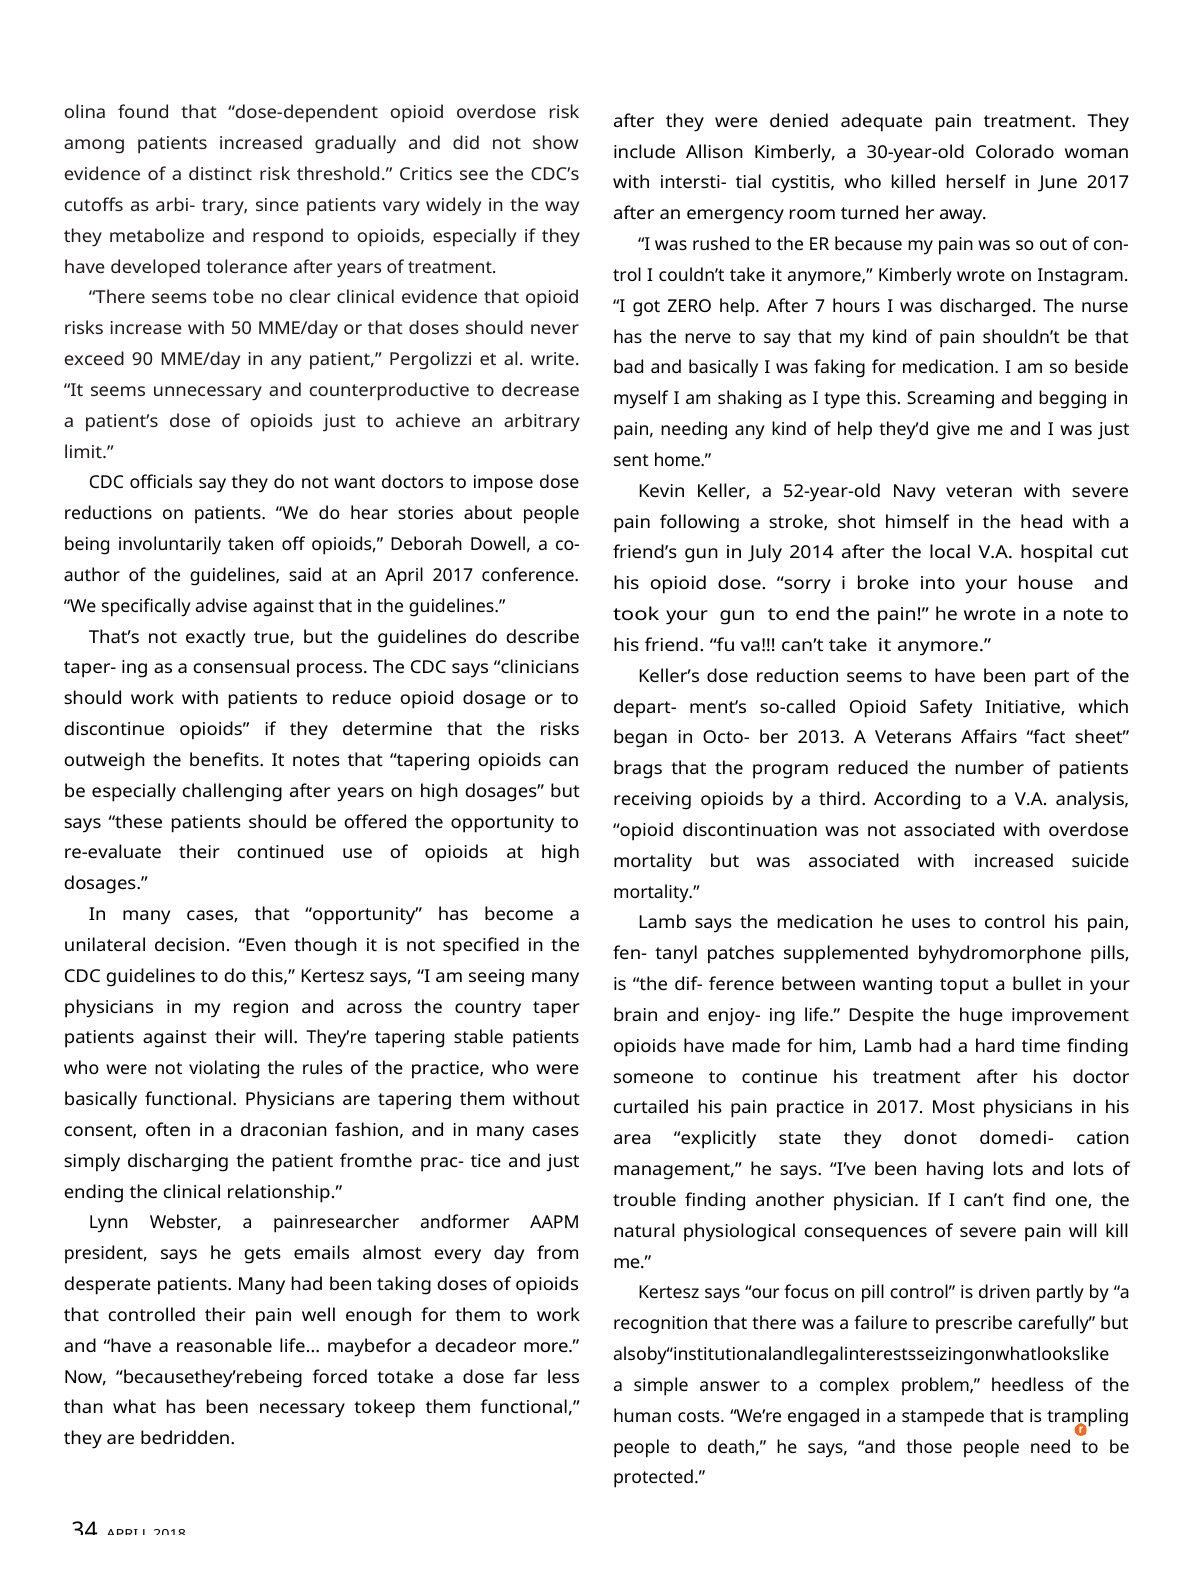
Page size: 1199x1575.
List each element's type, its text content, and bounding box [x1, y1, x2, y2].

text after they were denied adequate pain treatment. They include Allison Kimberly, a 30-year-old Colorado woman with intersti- tial cystitis, who killed herself in June 2017 after an emergency room turned her away. [613, 108, 1129, 225]
text Kertesz says “our focus on pill control” is driven partly by “a recognition that there was a failure to prescribe carefully” but alsoby“institutionalandlegalinterestsseizingonwhatlookslike a simple answer to a complex problem,” heedless of the human costs. “We’re engaged in a stampede that is trampling people to death,” he says, “and those people need to be protected.” [613, 1280, 1129, 1489]
text That’s not exactly true, but the guidelines do describe taper- ing as a consensual process. The CDC says “clinicians should work with patients to reduce opioid dosage or to discontinue opioids” if they determine that the risks outweigh the benefits. It notes that “tapering opioids can be especially challenging after years on high dosages” but says “these patients should be offered the opportunity to re-evaluate their continued use of opioids at high dosages.” [63, 624, 580, 895]
text Lynn Webster, a painresearcher andformer AAPM president, says he gets emails almost every day from desperate patients. Many had been taking doses of opioids that controlled their pain well enough for them to work and “have a reasonable life… maybefor a decadeor more.” Now, “becausethey’rebeing forced totake a dose far less than what has been necessary tokeep them functional,” they are bedridden. [63, 1210, 580, 1450]
text Kevin Keller, a 52-year-old Navy veteran with severe pain following a stroke, shot himself in the head with a friend’s gun in July 2014 after the local V.A. hospital cut his opioid dose. “sorry i broke into your house and took your gun to end the pain!” he wrote in a note to his friend. “fu va!!! can’t take it anymore.” [613, 478, 1129, 657]
text “I was rushed to the ER because my pain was so out of con- trol I couldn’t take it anymore,” Kimberly wrote on Instagram. “I got ZERO help. After 7 hours I was discharged. The nurse has the nerve to say that my kind of pain shouldn’t be that bad and basically I was faking for medication. I am so beside myself I am shaking as I type this. Screaming and begging in pain, needing any kind of help they’d give me and I was just sent home.” [613, 232, 1129, 472]
text In many cases, that “opportunity” has become a unilateral decision. “Even though it is not specified in the CDC guidelines to do this,” Kertesz says, “I am seeing many physicians in my region and across the country taper patients against their will. They’re tapering stable patients who were not violating the rules of the practice, who were basically functional. Physicians are tapering them without consent, often in a draconian fashion, and in many cases simply discharging the patient fromthe prac- tice and just ending the clinical relationship.” [63, 902, 580, 1203]
text olina found that “dose-dependent opioid overdose risk among patients increased gradually and did not show evidence of a distinct risk threshold.” Critics see the CDC’s cutoffs as arbi- trary, since patients vary widely in the way they metabolize and respond to opioids, especially if they have developed tolerance after years of treatment. [63, 100, 580, 278]
text CDC officials say they do not want doctors to impose dose reductions on patients. “We do hear stories about people being involuntarily taken off opioids,” Deborah Dowell, a co-author of the guidelines, said at an April 2017 conference. “We specifically advise against that in the guidelines.” [63, 470, 580, 617]
text “There seems tobe no clear clinical evidence that opioid risks increase with 50 MME/day or that doses should never exceed 90 MME/day in any patient,” Pergolizzi et al. write. “It seems unnecessary and counterproductive to decrease a patient’s dose of opioids just to achieve an arbitrary limit.” [63, 285, 580, 463]
text Keller’s dose reduction seems to have been part of the depart- ment’s so-called Opioid Safety Initiative, which began in Octo- ber 2013. A Veterans Affairs “fact sheet” brags that the program reduced the number of patients receiving opioids by a third. According to a V.A. analysis, “opioid discontinuation was not associated with overdose mortality but was associated with increased suicide mortality.” [613, 663, 1129, 903]
text Lamb says the medication he uses to control his pain, fen- tanyl patches supplemented byhydromorphone pills, is “the dif- ference between wanting toput a bullet in your brain and enjoy- ing life.” Despite the huge improvement opioids have made for him, Lamb had a hard time finding someone to continue his treatment after his doctor curtailed his pain practice in 2017. Most physicians in his area “explicitly state they donot domedi- cation management,” he says. “I’ve been having lots and lots of trouble finding another physician. If I can’t find one, the natural physiological consequences of severe pain will kill me.” [613, 910, 1129, 1273]
